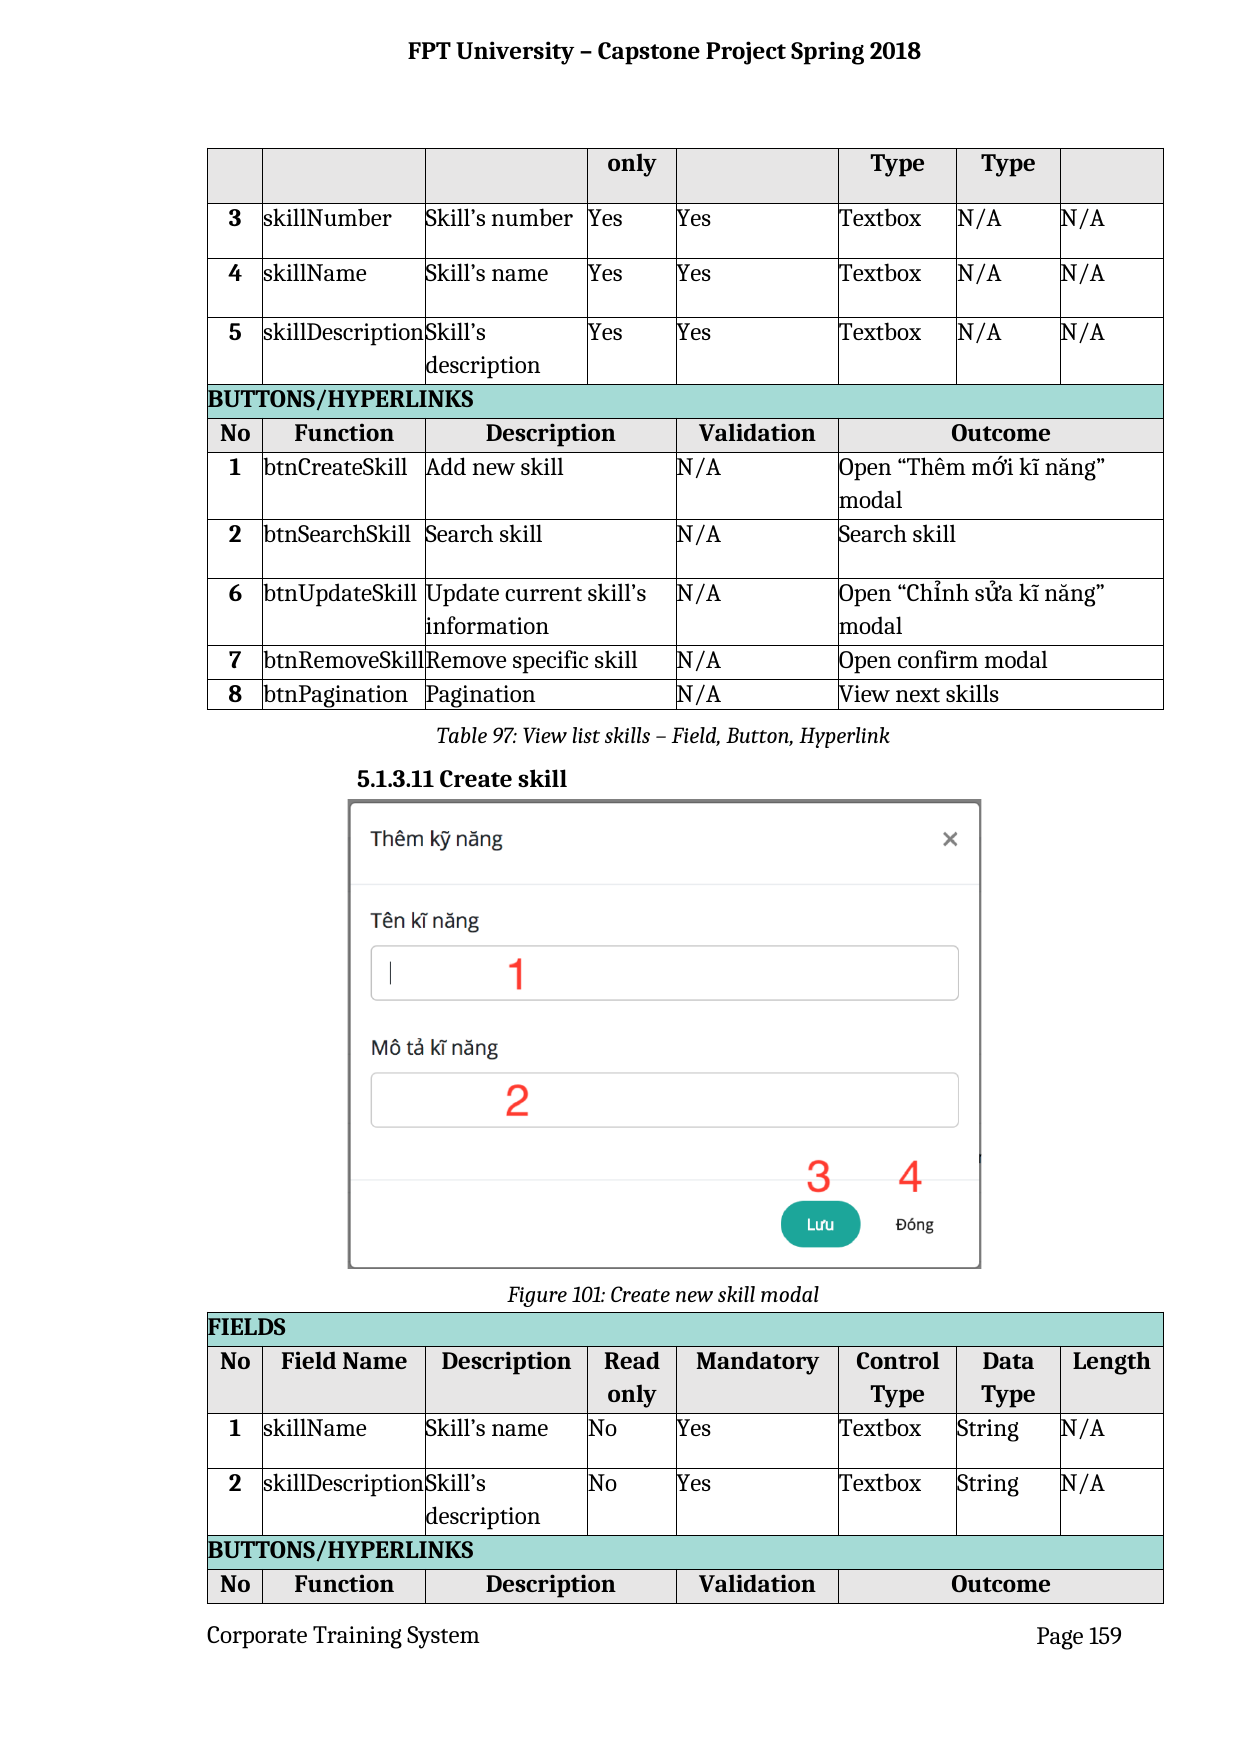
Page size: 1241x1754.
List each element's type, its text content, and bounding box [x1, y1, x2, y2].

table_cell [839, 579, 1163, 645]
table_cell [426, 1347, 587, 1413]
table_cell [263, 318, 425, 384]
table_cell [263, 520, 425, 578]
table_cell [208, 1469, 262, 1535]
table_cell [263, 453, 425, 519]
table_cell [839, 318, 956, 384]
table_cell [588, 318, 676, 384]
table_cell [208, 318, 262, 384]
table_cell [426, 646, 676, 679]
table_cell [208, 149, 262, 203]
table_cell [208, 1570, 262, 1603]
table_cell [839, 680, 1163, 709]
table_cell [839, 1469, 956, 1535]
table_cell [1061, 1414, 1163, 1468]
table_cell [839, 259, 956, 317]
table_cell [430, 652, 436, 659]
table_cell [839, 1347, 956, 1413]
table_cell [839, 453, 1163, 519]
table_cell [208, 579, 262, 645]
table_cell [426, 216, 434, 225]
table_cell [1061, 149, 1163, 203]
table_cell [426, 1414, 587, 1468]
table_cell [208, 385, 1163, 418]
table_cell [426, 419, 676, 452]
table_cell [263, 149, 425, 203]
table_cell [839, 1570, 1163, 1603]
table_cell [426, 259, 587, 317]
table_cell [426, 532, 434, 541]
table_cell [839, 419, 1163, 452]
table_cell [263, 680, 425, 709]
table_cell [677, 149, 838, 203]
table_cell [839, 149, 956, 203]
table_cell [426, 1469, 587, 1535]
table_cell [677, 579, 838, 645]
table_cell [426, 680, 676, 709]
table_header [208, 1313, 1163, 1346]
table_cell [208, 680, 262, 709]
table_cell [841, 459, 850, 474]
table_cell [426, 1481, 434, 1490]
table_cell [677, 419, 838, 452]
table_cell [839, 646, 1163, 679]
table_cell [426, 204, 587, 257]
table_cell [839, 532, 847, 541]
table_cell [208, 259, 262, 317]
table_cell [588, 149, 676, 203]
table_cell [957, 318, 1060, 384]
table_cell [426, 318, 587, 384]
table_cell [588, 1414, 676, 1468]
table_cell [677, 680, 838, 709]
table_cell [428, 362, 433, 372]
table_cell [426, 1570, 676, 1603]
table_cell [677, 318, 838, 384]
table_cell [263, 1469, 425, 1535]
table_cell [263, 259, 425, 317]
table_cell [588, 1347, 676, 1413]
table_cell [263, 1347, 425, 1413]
subtitle 5.1.3.11 Create skill [357, 765, 1124, 794]
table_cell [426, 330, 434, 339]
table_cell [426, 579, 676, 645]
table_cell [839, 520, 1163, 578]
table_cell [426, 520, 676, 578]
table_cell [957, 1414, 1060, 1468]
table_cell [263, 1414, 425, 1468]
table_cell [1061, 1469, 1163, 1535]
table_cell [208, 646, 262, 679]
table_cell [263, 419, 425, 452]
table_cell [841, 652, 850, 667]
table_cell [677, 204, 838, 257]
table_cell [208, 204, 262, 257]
text Figure 101: Create new skill modal [207, 1281, 1122, 1308]
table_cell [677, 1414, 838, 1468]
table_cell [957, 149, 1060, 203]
picture [347, 799, 982, 1269]
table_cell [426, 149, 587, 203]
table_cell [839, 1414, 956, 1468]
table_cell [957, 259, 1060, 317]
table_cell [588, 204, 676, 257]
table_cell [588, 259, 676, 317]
list Table 97: View list skills – Field, Button, Hyperlink [207, 722, 1122, 749]
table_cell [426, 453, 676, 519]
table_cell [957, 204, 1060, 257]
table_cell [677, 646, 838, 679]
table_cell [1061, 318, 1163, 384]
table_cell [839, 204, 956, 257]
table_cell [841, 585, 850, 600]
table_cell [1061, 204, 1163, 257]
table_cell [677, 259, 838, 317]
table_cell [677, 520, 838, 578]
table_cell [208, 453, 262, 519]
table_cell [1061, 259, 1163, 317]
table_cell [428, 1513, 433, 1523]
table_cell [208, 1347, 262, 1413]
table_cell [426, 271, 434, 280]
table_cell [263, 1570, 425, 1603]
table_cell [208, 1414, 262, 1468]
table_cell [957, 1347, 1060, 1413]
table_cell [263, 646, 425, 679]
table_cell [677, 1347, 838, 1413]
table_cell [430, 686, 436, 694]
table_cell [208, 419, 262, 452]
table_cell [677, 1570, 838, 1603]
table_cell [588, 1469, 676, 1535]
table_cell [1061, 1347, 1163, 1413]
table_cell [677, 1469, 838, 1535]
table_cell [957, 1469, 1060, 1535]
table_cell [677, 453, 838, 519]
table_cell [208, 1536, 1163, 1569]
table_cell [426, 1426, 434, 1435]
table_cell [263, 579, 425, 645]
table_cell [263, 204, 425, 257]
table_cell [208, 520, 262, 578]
